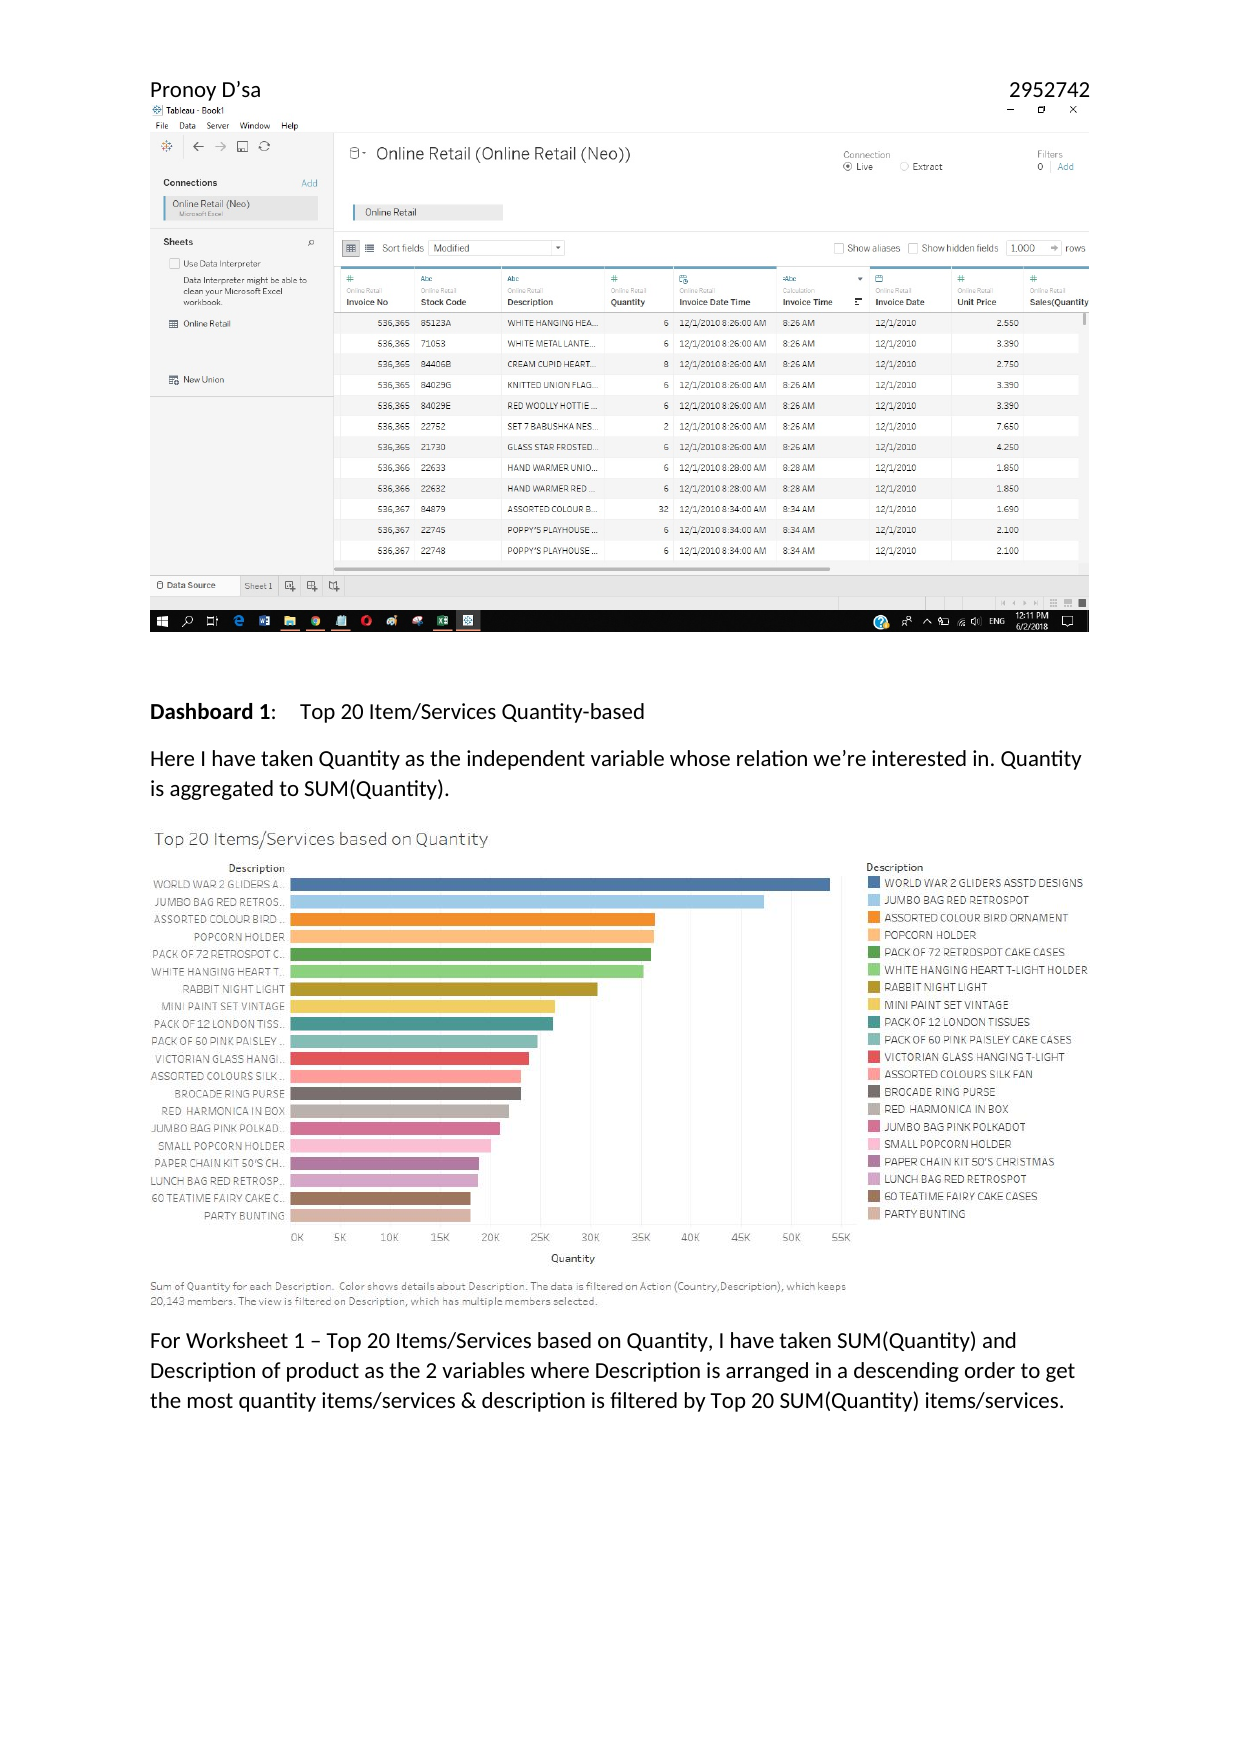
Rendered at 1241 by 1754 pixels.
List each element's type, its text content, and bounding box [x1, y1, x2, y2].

text Here I have taken Quantity as the independent variable whose relation we’re interested in. Quantity is aggregated to SUM(Quantity). [150, 744, 1090, 802]
picture [150, 820, 1091, 1308]
text For Worksheet 1 – Top 20 Items/Services based on Quantity, I have taken SUM(Quantity) and Description of product as the 2 variables where Description is arranged in a descending order to get the most quantity items/services & description is filtered by Top 20 SUM(Quantity) items/services. [150, 1326, 1090, 1415]
text Dashboard 1: Top 20 Item/Services Quantity-based [150, 697, 1090, 725]
picture [150, 103, 1089, 632]
